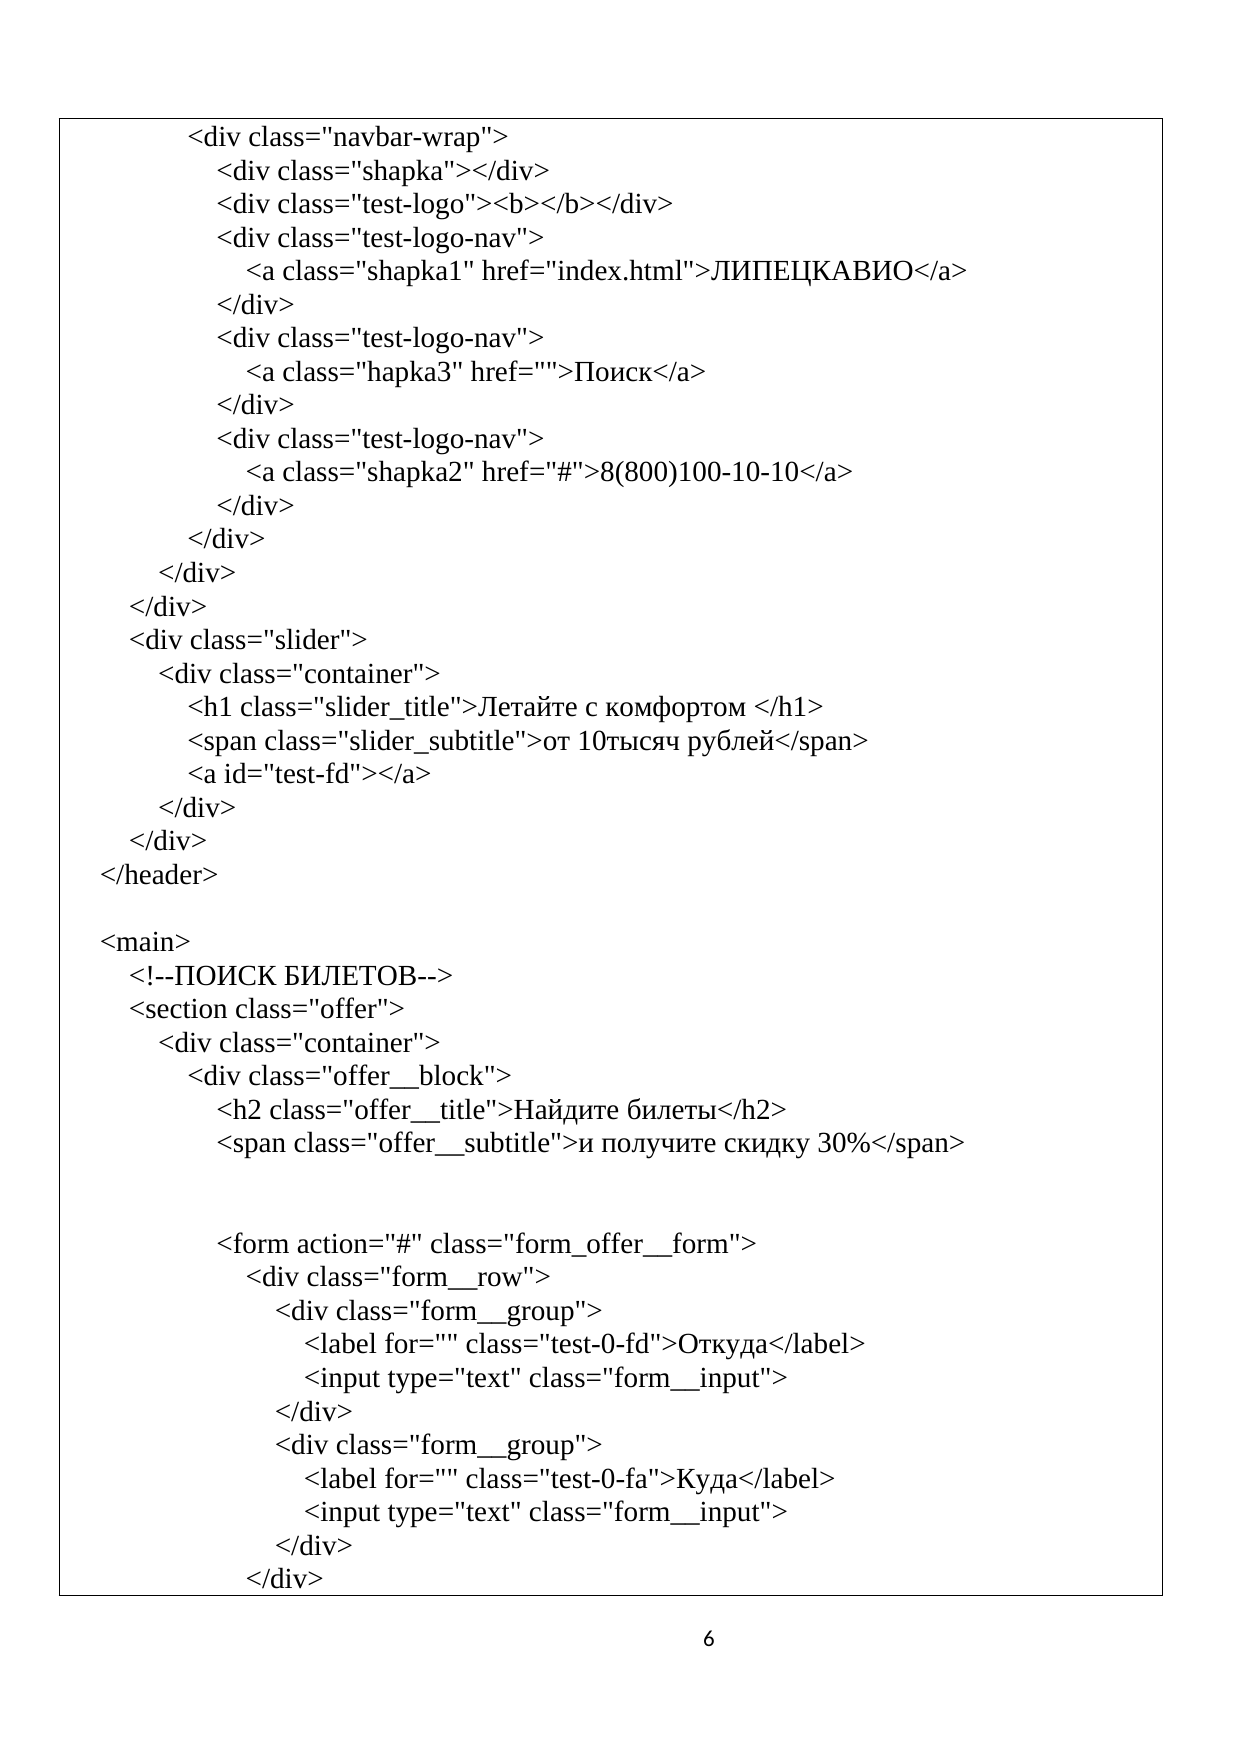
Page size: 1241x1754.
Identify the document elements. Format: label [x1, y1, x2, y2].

table_header [60, 119, 1162, 1595]
